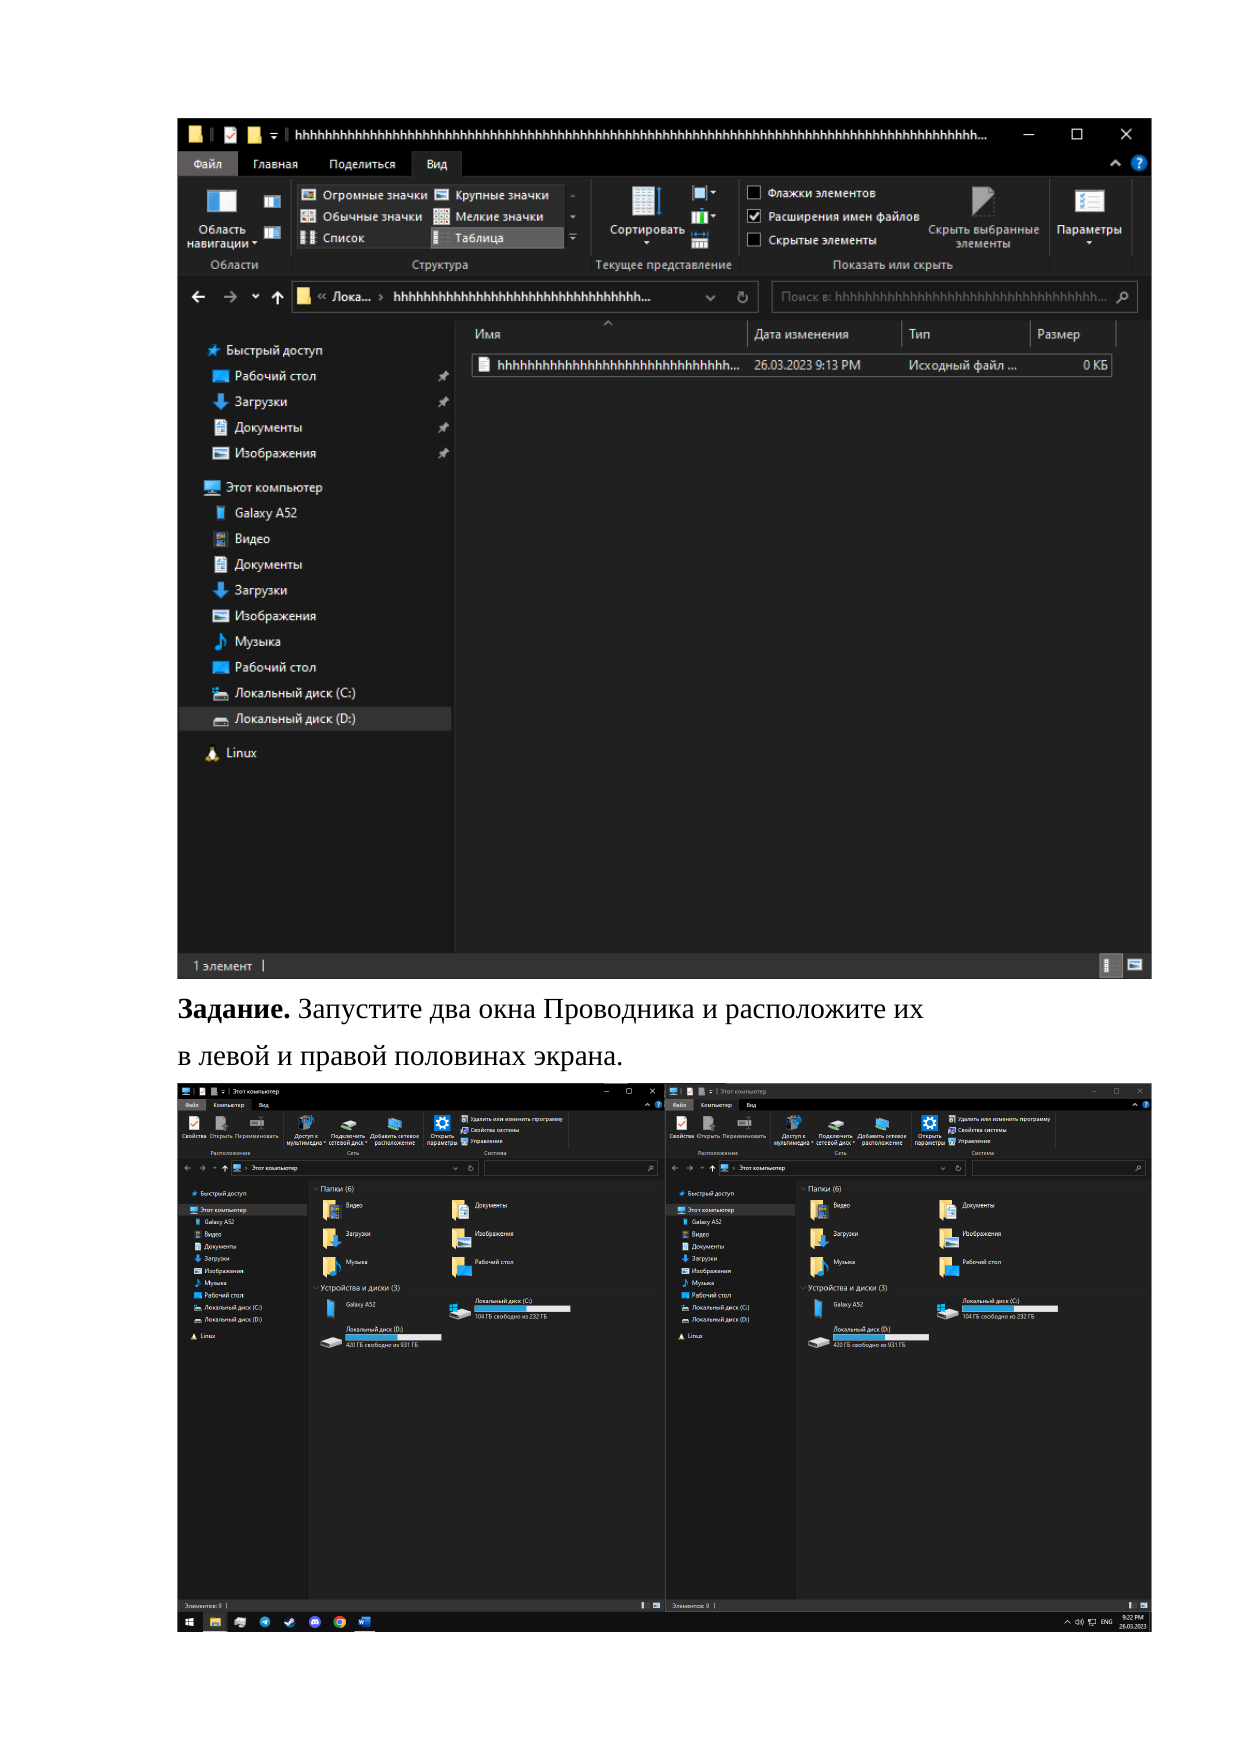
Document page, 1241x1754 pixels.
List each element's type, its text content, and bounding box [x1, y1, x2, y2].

picture [177, 118, 1152, 979]
picture [177, 1083, 1152, 1632]
text Задание. Запустите два окна Проводника и расположите их [177, 992, 1152, 1025]
text в левой и правой половинах экрана. [177, 1038, 1152, 1071]
